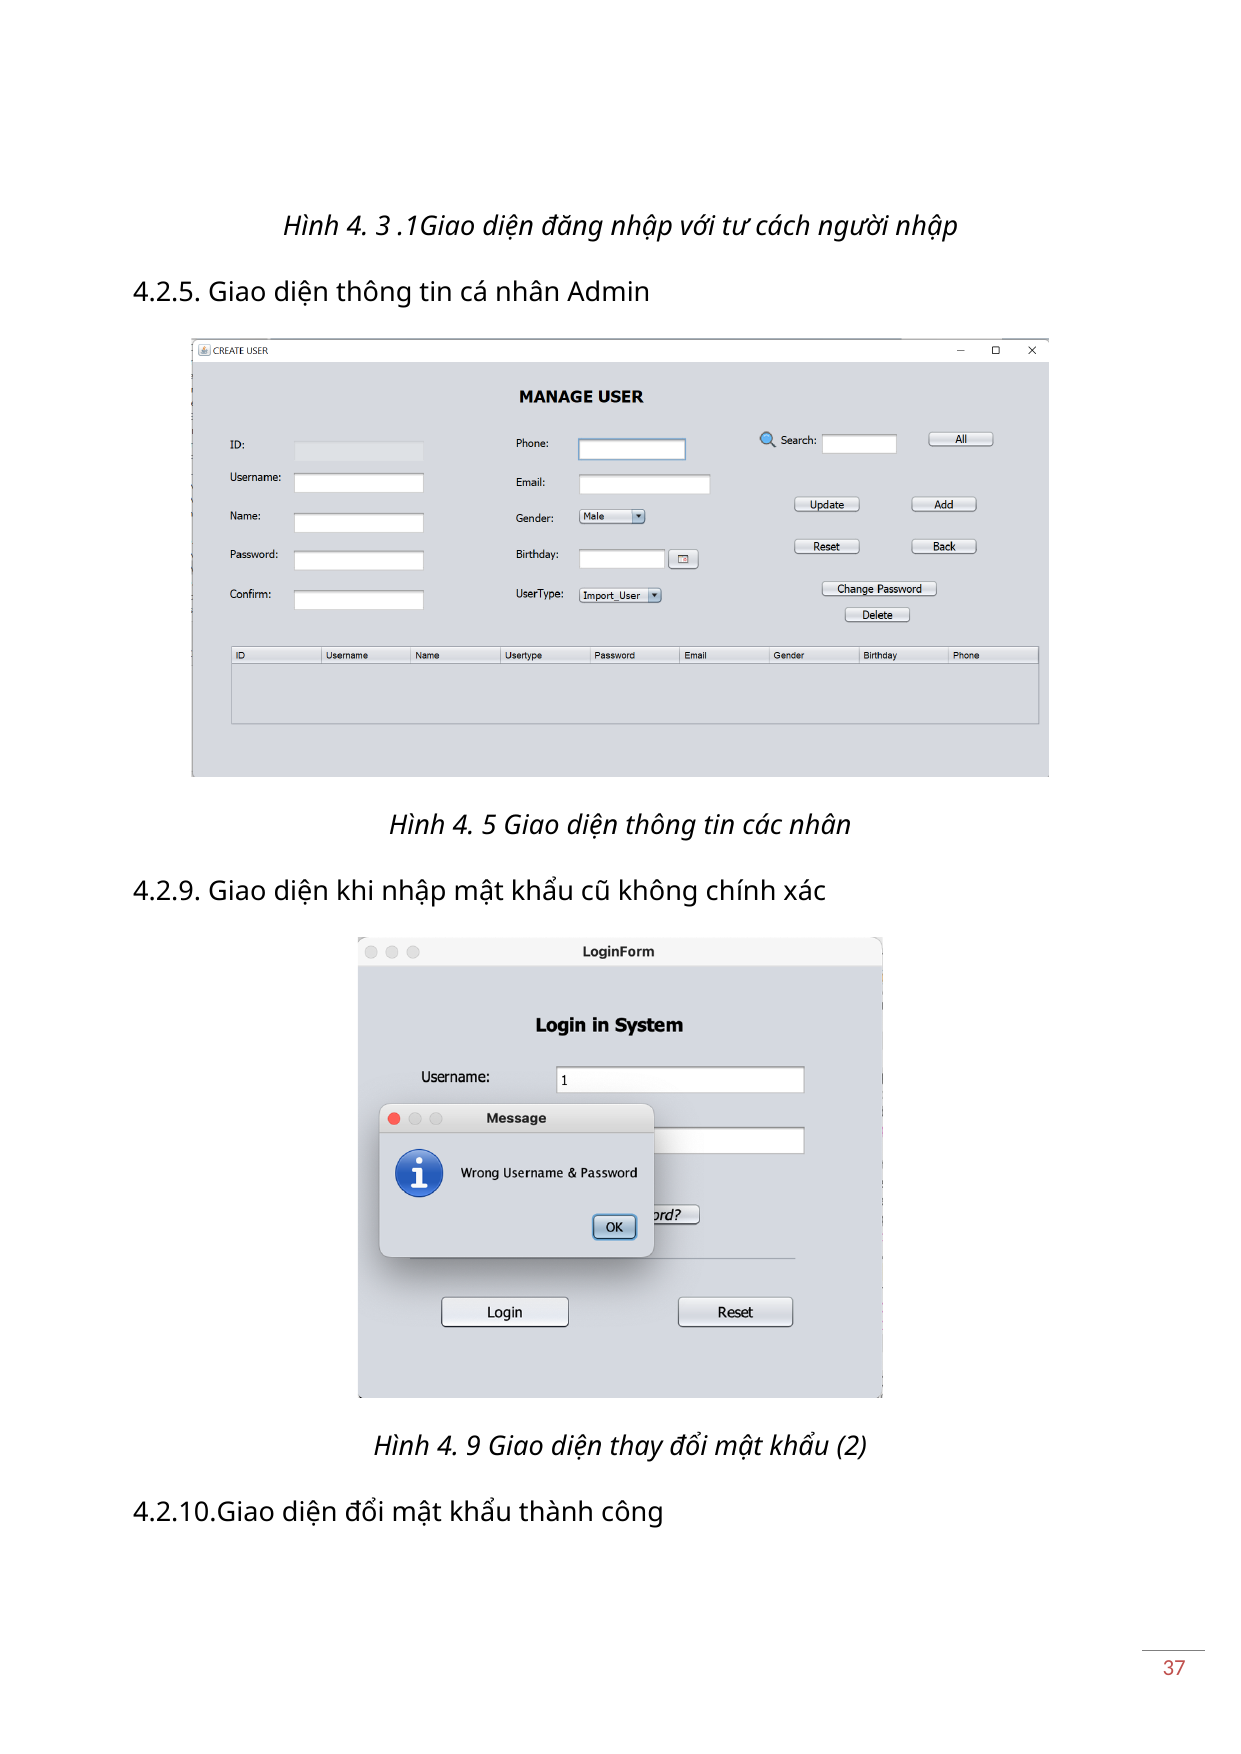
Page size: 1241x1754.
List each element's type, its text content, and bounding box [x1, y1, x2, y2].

text 4.2.10.Giao diện đổi mật khẩu thành công [133, 1493, 1107, 1530]
text Hình 4. 5 Giao diện thông tin các nhân [133, 806, 1107, 843]
picture [357, 937, 883, 1398]
text Hình 4. 3 .1Giao diện đăng nhập với tư cách người nhập [133, 207, 1107, 244]
picture [191, 338, 1049, 777]
text Hình 4. 9 Giao diện thay đổi mật khẩu (2) [133, 1427, 1107, 1464]
text 4.2.5. Giao diện thông tin cá nhân Admin [133, 273, 1107, 310]
text 4.2.9. Giao diện khi nhập mật khẩu cũ không chính xác [133, 872, 1107, 909]
